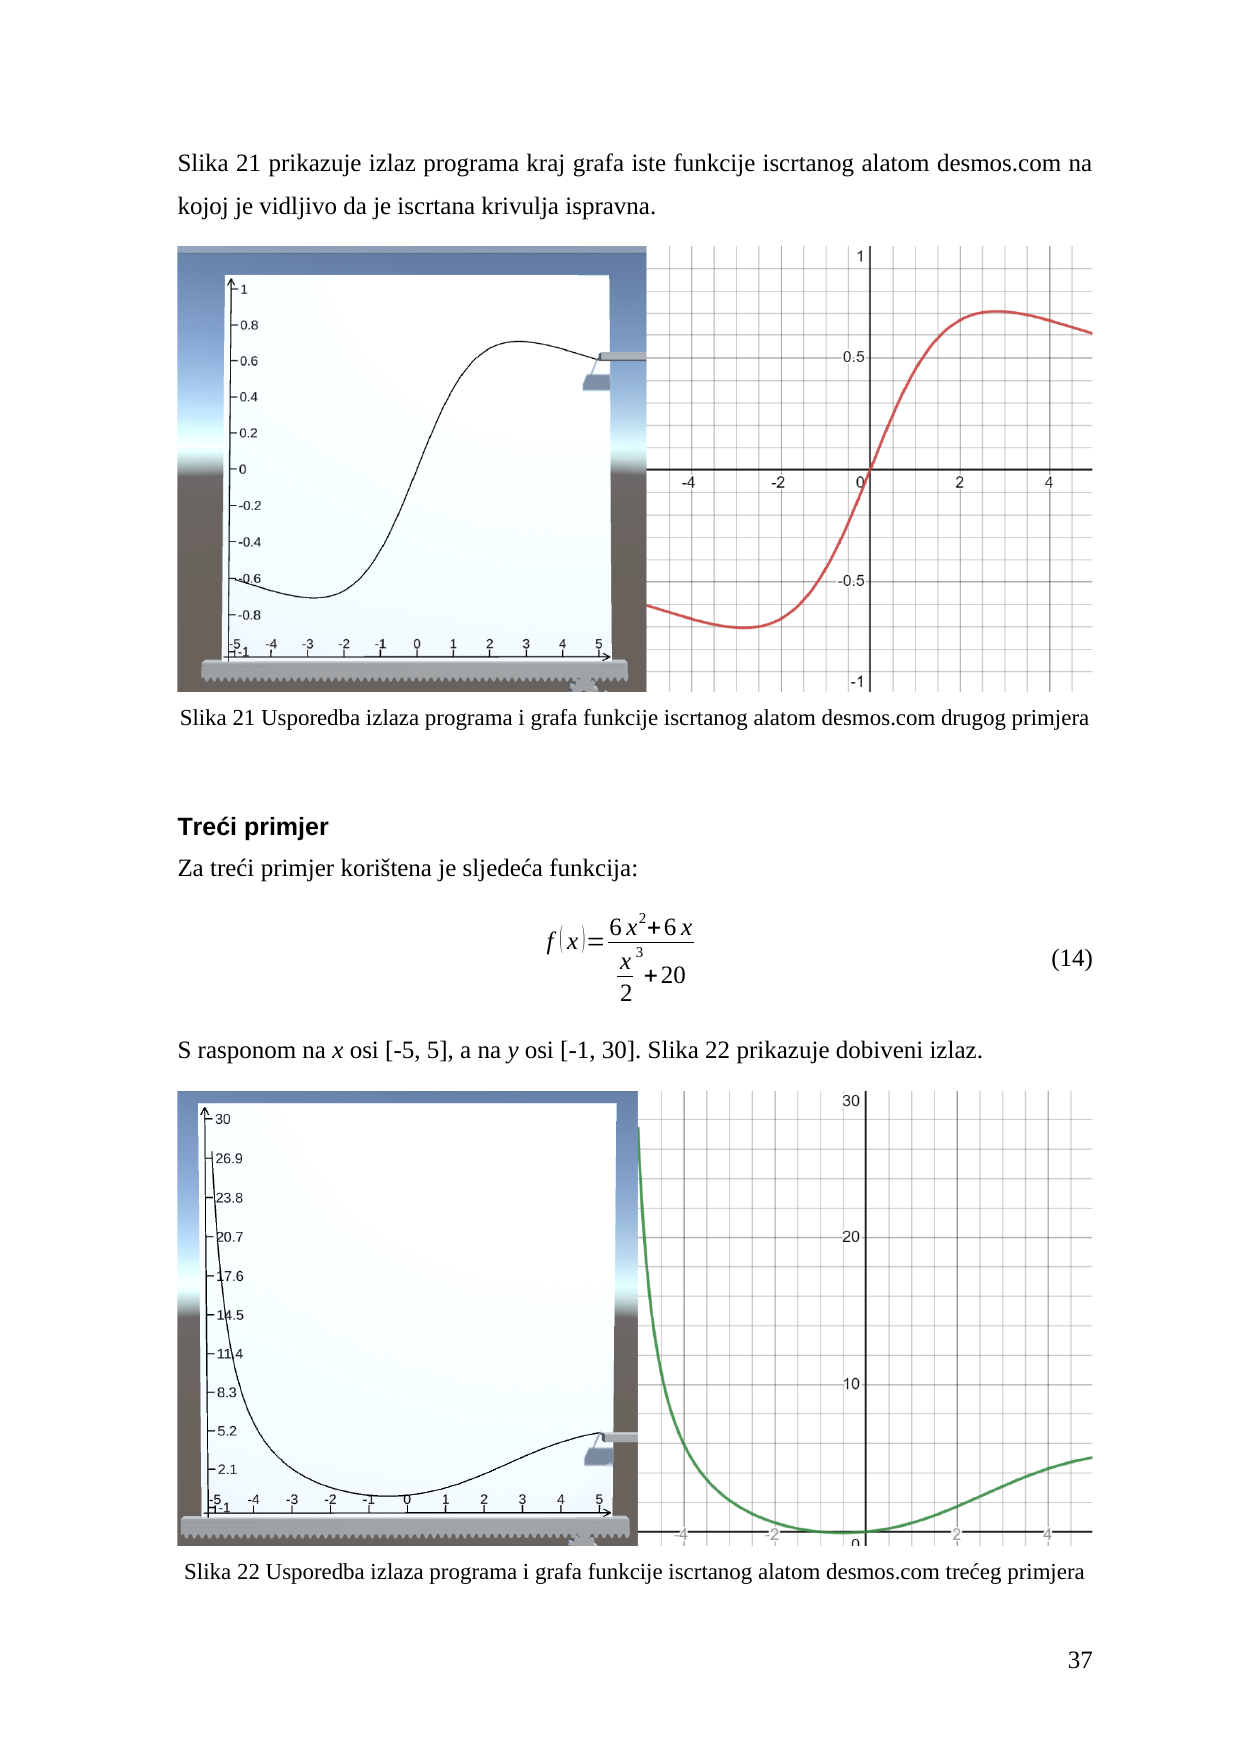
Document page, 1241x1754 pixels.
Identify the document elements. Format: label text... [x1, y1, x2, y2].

picture [177, 1091, 1093, 1546]
text Za treći primjer korištena je sljedeća funkcija: [177, 853, 1092, 882]
text S rasponom na x osi [-5, 5], a na y osi [-1, 30]. Slika 22 prikazuje dobiveni izlaz. [177, 1035, 1092, 1064]
picture [177, 246, 1093, 692]
text Treći primjer [177, 812, 1092, 841]
text Slika 21 Usporedba izlaza programa i grafa funkcije iscrtanog alatom desmos.com drugog primjera [177, 704, 1092, 731]
text Slika 21 prikazuje izlaz programa kraj grafa iste funkcije iscrtanog alatom desmos.com na kojoj je vidljivo da je iscrtana krivulja ispravna. [177, 148, 1092, 219]
text (14) [177, 909, 1092, 1006]
text Slika 22 Usporedba izlaza programa i grafa funkcije iscrtanog alatom desmos.com trećeg primjera [177, 1558, 1092, 1584]
